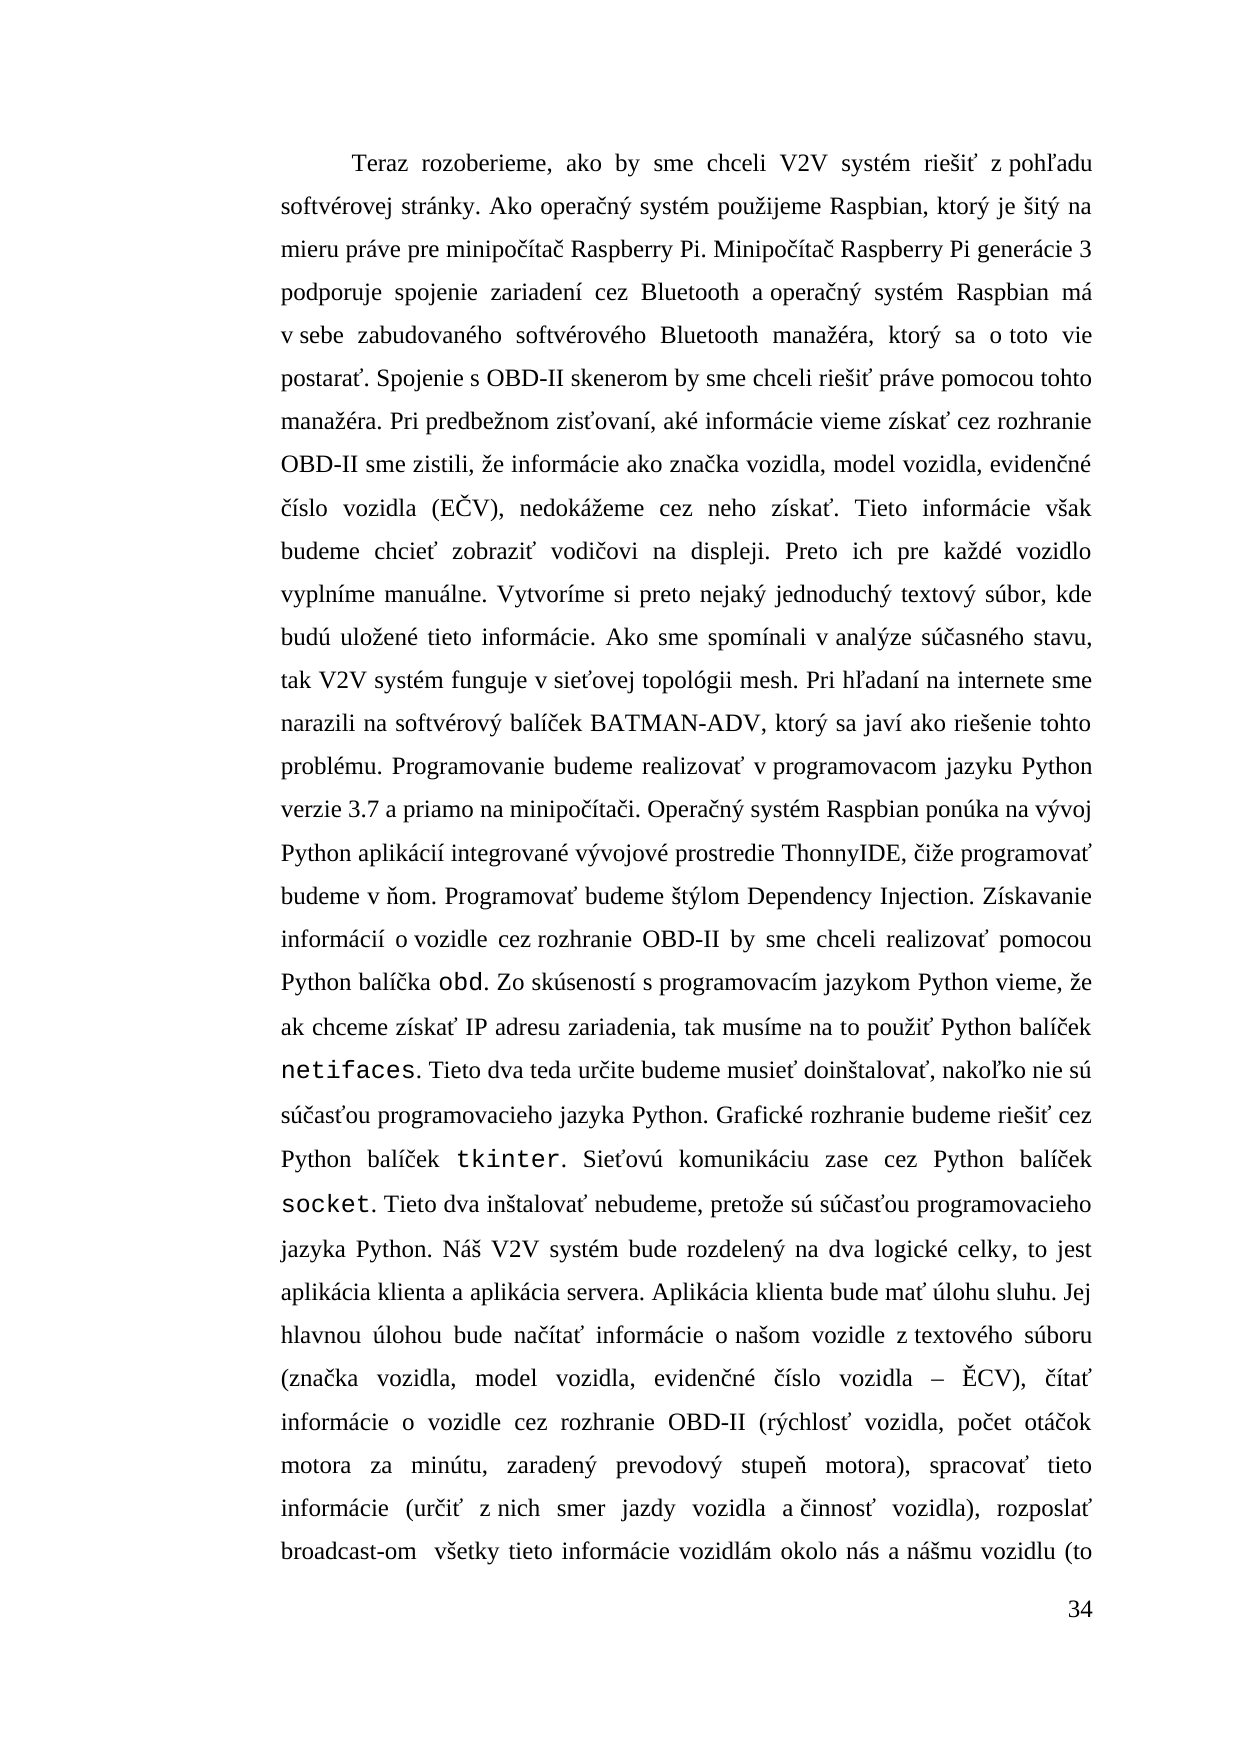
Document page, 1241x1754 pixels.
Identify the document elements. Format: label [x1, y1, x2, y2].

text [281, 148, 1092, 1565]
